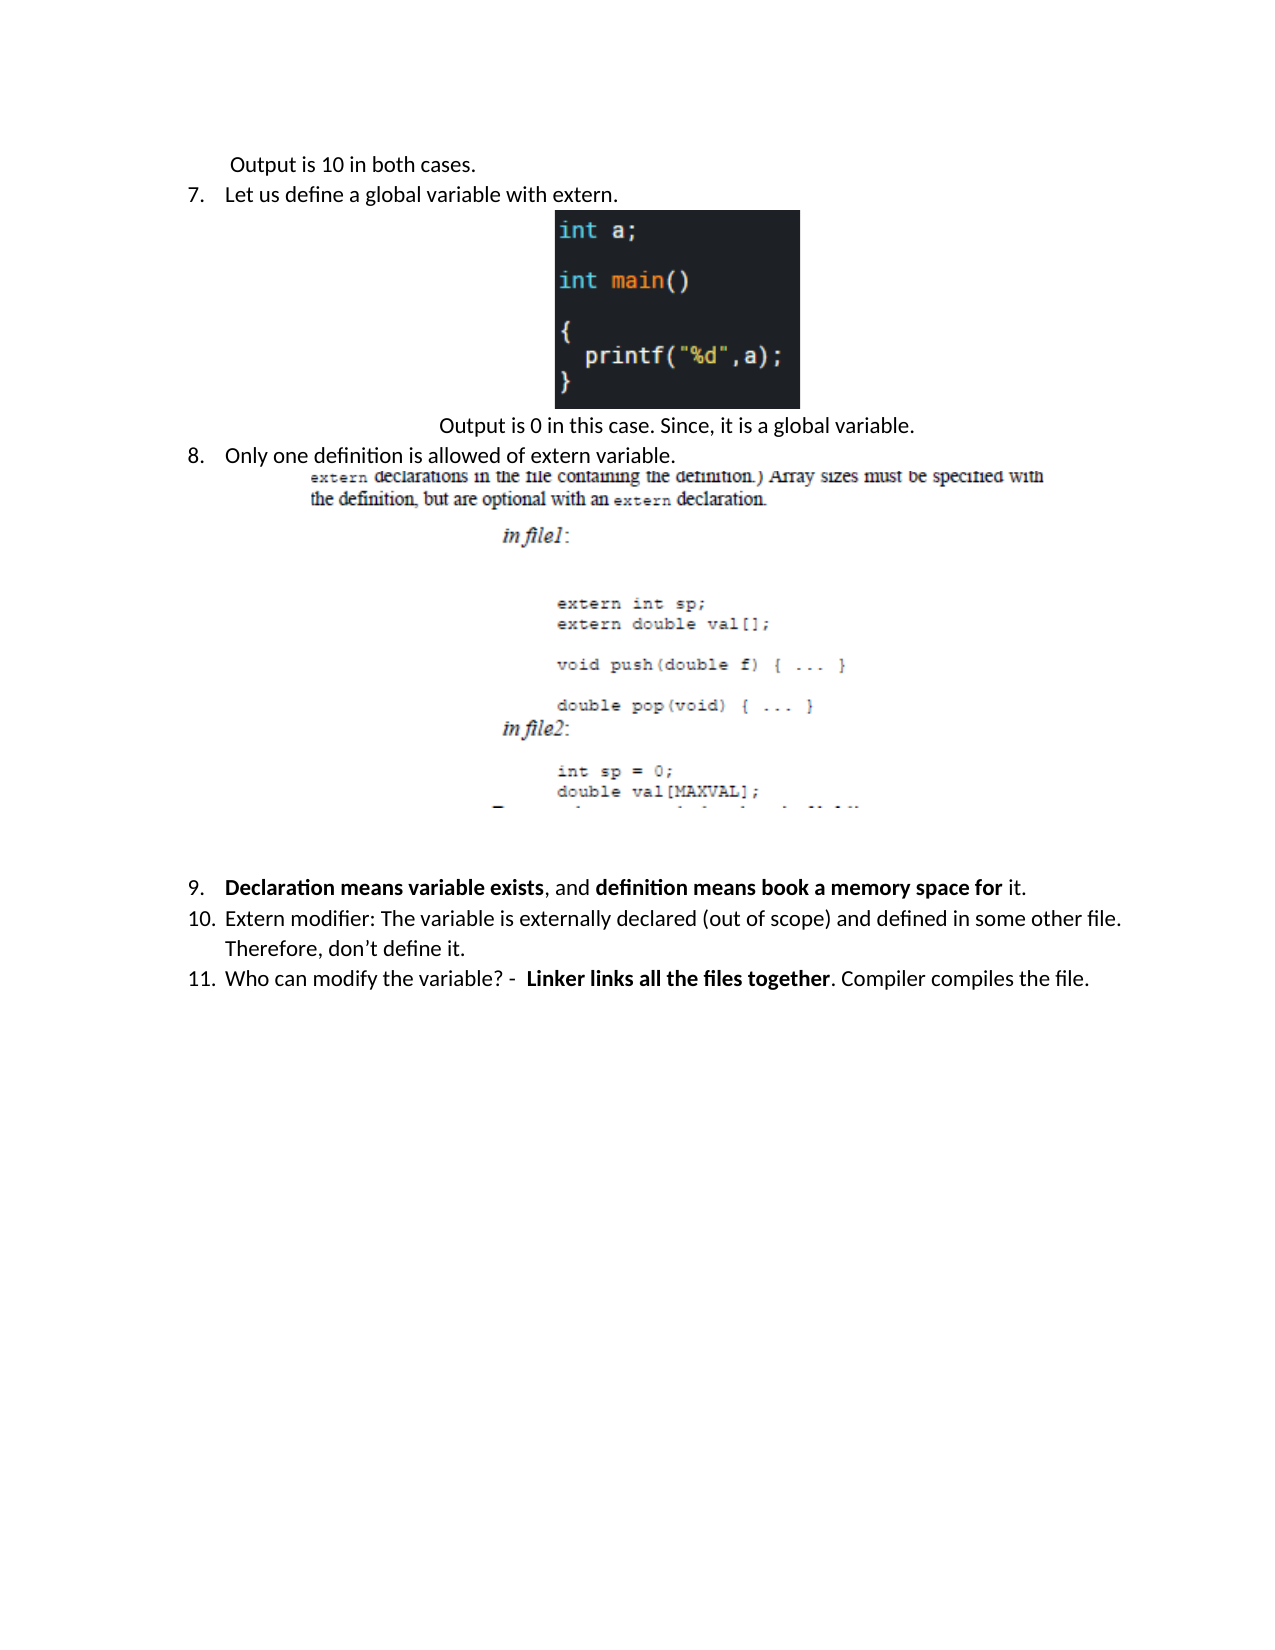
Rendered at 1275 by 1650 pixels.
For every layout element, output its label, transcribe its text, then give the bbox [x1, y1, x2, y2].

picture [554, 210, 800, 409]
list Who can modify the variable? - Linker links all the files together. Compiler compiles the file. [187, 964, 1125, 992]
list Extern modifier: The variable is externally declared (out of scope) and defined in some other file. Therefore, don’t define it. [187, 904, 1125, 962]
list Declaration means variable exists, and definition means book a memory space for it. [187, 873, 1125, 902]
picture [311, 471, 1044, 517]
list Only one definition is allowed of extern variable. [187, 441, 1125, 469]
list Let us define a global variable with extern. [187, 180, 1125, 208]
list Output is 10 in both cases. [230, 150, 1125, 178]
picture [489, 518, 865, 808]
list Output is 0 in this case. Since, it is a global variable. [230, 411, 1125, 439]
